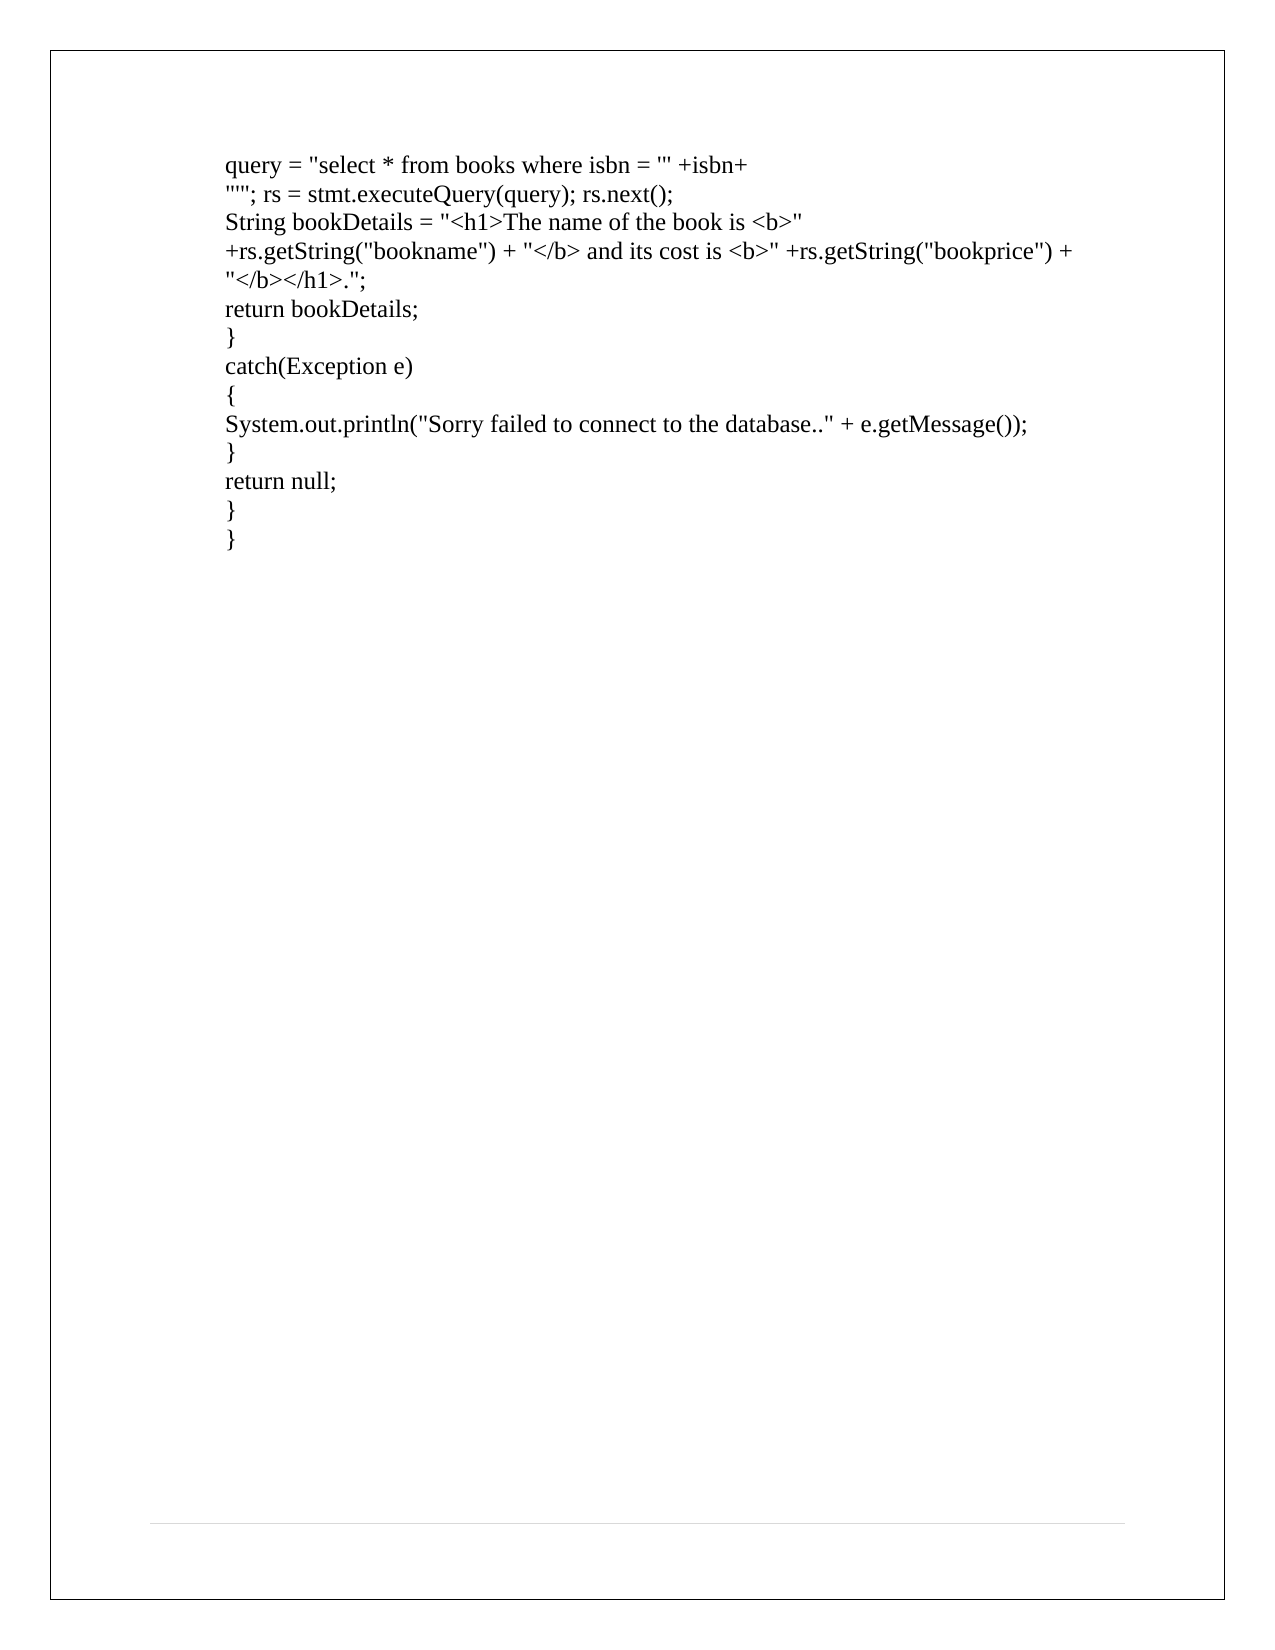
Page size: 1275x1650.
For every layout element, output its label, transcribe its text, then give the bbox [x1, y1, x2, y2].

text } [225, 322, 1125, 351]
text } [225, 437, 1125, 466]
text "'"; rs = stmt.executeQuery(query); rs.next(); [225, 179, 1125, 207]
text return null; [225, 466, 1125, 495]
text String bookDetails = "<h1>The name of the book is <b>" [225, 207, 1125, 236]
text +rs.getString("bookname") + "</b> and its cost is <b>" +rs.getString("bookprice") + [225, 236, 1125, 265]
text catch(Exception e) [225, 351, 1125, 380]
text query = "select * from books where isbn = '" +isbn+ [225, 150, 1125, 179]
text } [225, 524, 1125, 552]
text return bookDetails; [225, 294, 1125, 322]
text System.out.println("Sorry failed to connect to the database.." + e.getMessage()); [225, 409, 1125, 437]
text { [225, 380, 1125, 409]
text } [225, 495, 1125, 524]
text "</b></h1>."; [225, 265, 1125, 294]
